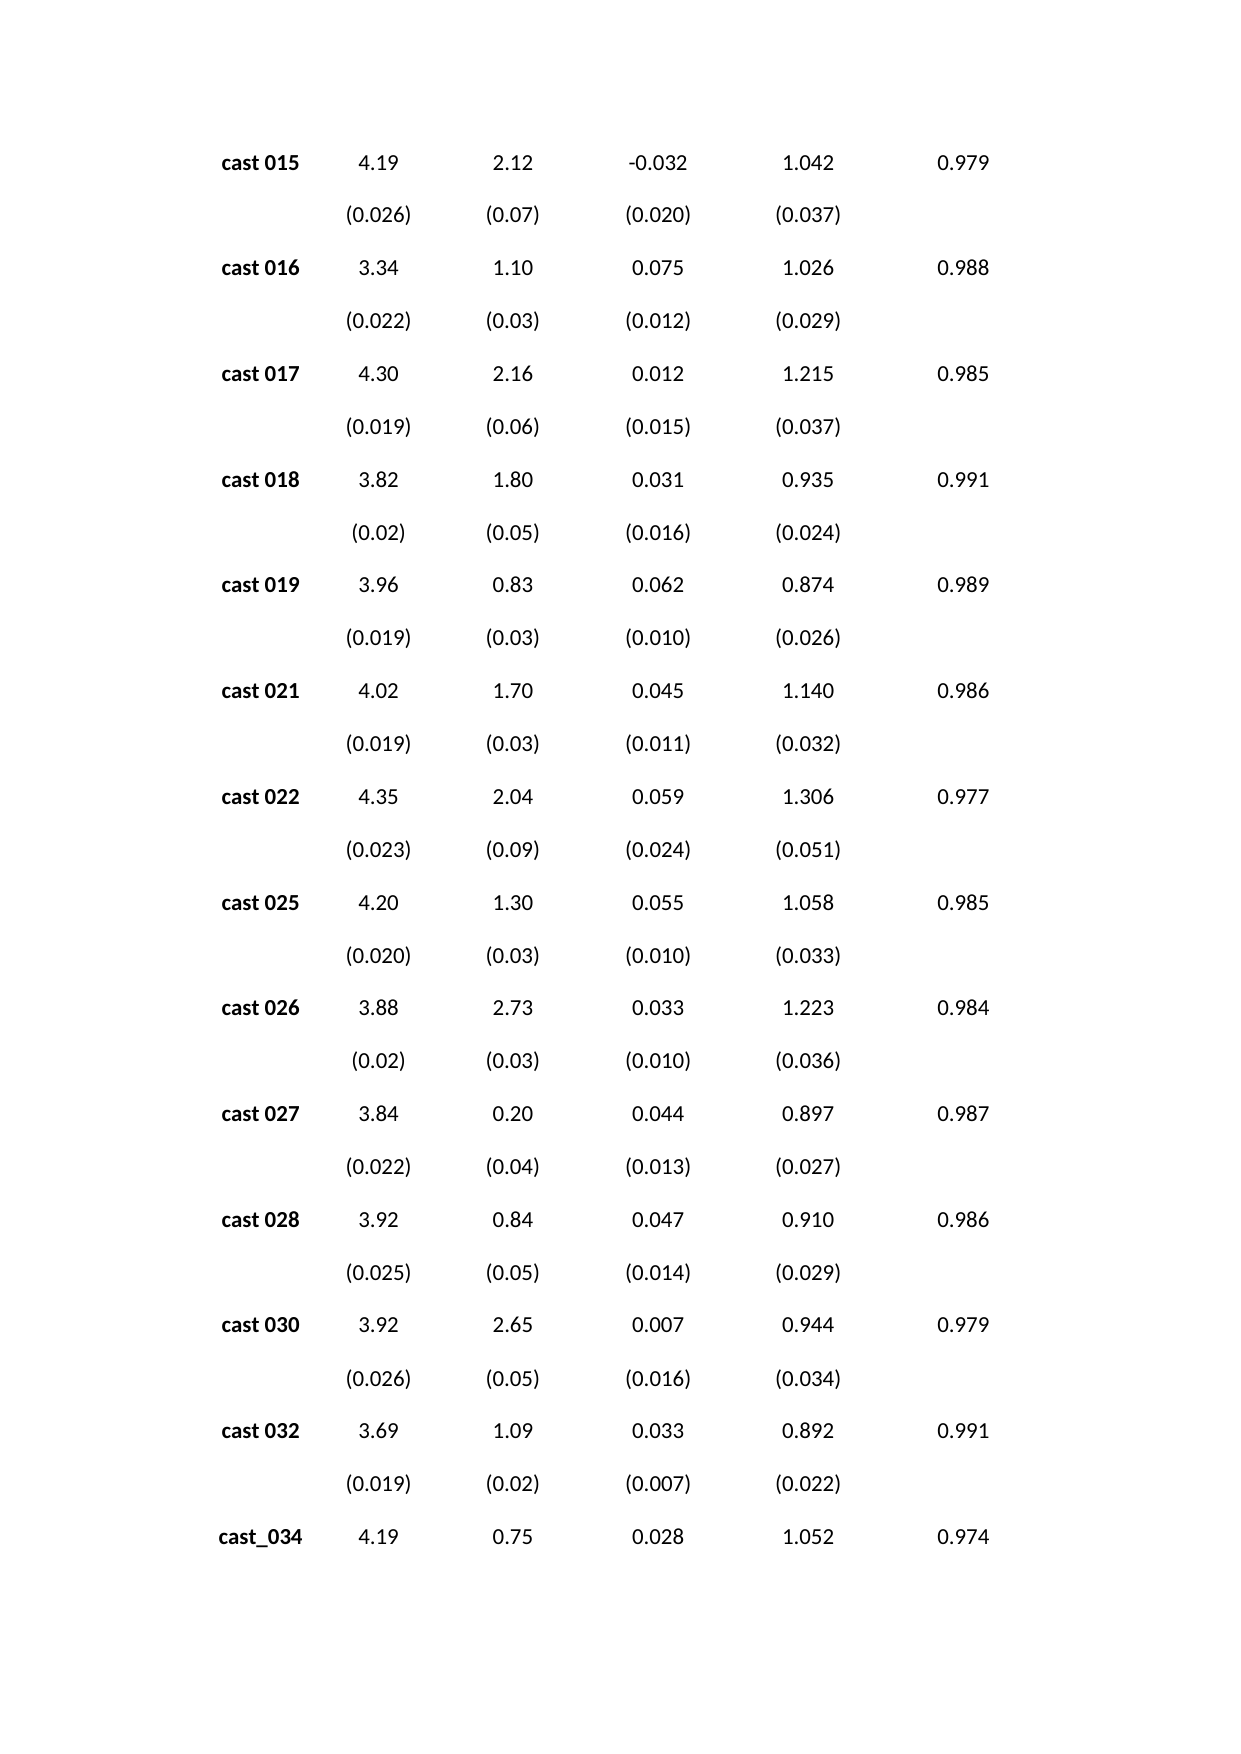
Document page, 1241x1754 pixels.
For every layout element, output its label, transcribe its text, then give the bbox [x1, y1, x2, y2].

table_cell 0.83 (0.03) [438, 571, 588, 676]
table_cell 0.986 [888, 676, 1039, 782]
table_cell 0.062 (0.010) [588, 571, 728, 676]
table_cell 4.30 (0.019) [319, 359, 438, 465]
table_cell 0.012 (0.015) [588, 359, 728, 465]
table_cell 0.892 (0.022) [728, 1416, 888, 1522]
table_cell 4.02 (0.019) [319, 676, 438, 782]
table_cell 0.897 (0.027) [728, 1099, 888, 1205]
table_cell cast 022 [201, 782, 319, 888]
table_cell cast 015 [201, 148, 319, 253]
table_cell 4.35 (0.023) [319, 782, 438, 888]
table_cell 2.12 (0.07) [438, 148, 588, 253]
table_cell 3.96 (0.019) [319, 571, 438, 676]
table_cell cast 032 [201, 1416, 319, 1522]
table_cell 0.075 (0.012) [588, 253, 728, 359]
table_cell 0.033 (0.010) [588, 994, 728, 1099]
table_cell cast 026 [201, 994, 319, 1099]
table_cell 1.140 (0.032) [728, 676, 888, 782]
table_cell 1.223 (0.036) [728, 994, 888, 1099]
table_cell 3.92 (0.025) [319, 1205, 438, 1311]
table_cell 0.991 [888, 1416, 1039, 1522]
table_cell 3.34 (0.022) [319, 253, 438, 359]
table_cell cast 018 [201, 465, 319, 571]
table_cell 0.033 (0.007) [588, 1416, 728, 1522]
table_cell 1.042 (0.037) [728, 148, 888, 253]
table_cell 4.20 (0.020) [319, 888, 438, 993]
table_cell 1.70 (0.03) [438, 676, 588, 782]
table_cell 1.306 (0.051) [728, 782, 888, 888]
table_cell 0.979 [888, 1311, 1039, 1416]
table_cell cast 017 [201, 359, 319, 465]
table_cell 1.026 (0.029) [728, 253, 888, 359]
table_cell cast 021 [201, 676, 319, 782]
table_cell 3.88 (0.02) [319, 994, 438, 1099]
table_cell -0.032 (0.020) [588, 148, 728, 253]
table_cell 0.988 [888, 253, 1039, 359]
table_cell 1.215 (0.037) [728, 359, 888, 465]
table_cell 0.989 [888, 571, 1039, 676]
table_cell 0.055 (0.010) [588, 888, 728, 993]
table_cell 0.985 [888, 888, 1039, 993]
table_cell 4.19 (0.03) [319, 1522, 438, 1575]
table_cell 2.73 (0.03) [438, 994, 588, 1099]
table_cell 0.75 (0.04) [438, 1522, 588, 1575]
table_cell 1.09 (0.02) [438, 1416, 588, 1522]
table_cell 0.059 (0.024) [588, 782, 728, 888]
table_cell 1.052 (0.044) [728, 1522, 888, 1575]
table_cell cast 027 [201, 1099, 319, 1205]
table_cell cast 028 [201, 1205, 319, 1311]
table_cell 2.04 (0.09) [438, 782, 588, 888]
table_cell 0.20 (0.04) [438, 1099, 588, 1205]
table_cell 0.910 (0.029) [728, 1205, 888, 1311]
table_cell 0.987 [888, 1099, 1039, 1205]
table_cell cast 016 [201, 253, 319, 359]
table_cell 0.84 (0.05) [438, 1205, 588, 1311]
table_cell 1.30 (0.03) [438, 888, 588, 993]
table_cell 0.984 [888, 994, 1039, 1099]
table_cell 0.047 (0.014) [588, 1205, 728, 1311]
table_cell 0.944 (0.034) [728, 1311, 888, 1416]
table_cell cast 019 [201, 571, 319, 676]
table_cell cast 025 [201, 888, 319, 993]
table_cell 2.65 (0.05) [438, 1311, 588, 1416]
table_cell 0.874 (0.026) [728, 571, 888, 676]
table_cell 3.92 (0.026) [319, 1311, 438, 1416]
table_cell 4.19 (0.026) [319, 148, 438, 253]
table_cell 1.058 (0.033) [728, 888, 888, 993]
table_cell 3.84 (0.022) [319, 1099, 438, 1205]
table_cell cast 030 [201, 1311, 319, 1416]
table_cell 0.935 (0.024) [728, 465, 888, 571]
table_cell 3.69 (0.019) [319, 1416, 438, 1522]
table_cell 0.007 (0.016) [588, 1311, 728, 1416]
table_cell 0.031 (0.016) [588, 465, 728, 571]
table_cell 3.82 (0.02) [319, 465, 438, 571]
table_cell 1.10 (0.03) [438, 253, 588, 359]
table_cell 0.986 [888, 1205, 1039, 1311]
table_cell cast_034 [201, 1522, 319, 1575]
table_cell 0.979 [888, 148, 1039, 253]
table_cell 0.044 (0.013) [588, 1099, 728, 1205]
table_cell 0.985 [888, 359, 1039, 465]
table_cell 0.045 (0.011) [588, 676, 728, 782]
table_cell 2.16 (0.06) [438, 359, 588, 465]
table_cell 0.977 [888, 782, 1039, 888]
table_cell 0.991 [888, 465, 1039, 571]
table_cell 0.028 (0.012) [588, 1522, 728, 1575]
table_cell 0.974 [888, 1522, 1039, 1575]
table_cell 1.80 (0.05) [438, 465, 588, 571]
